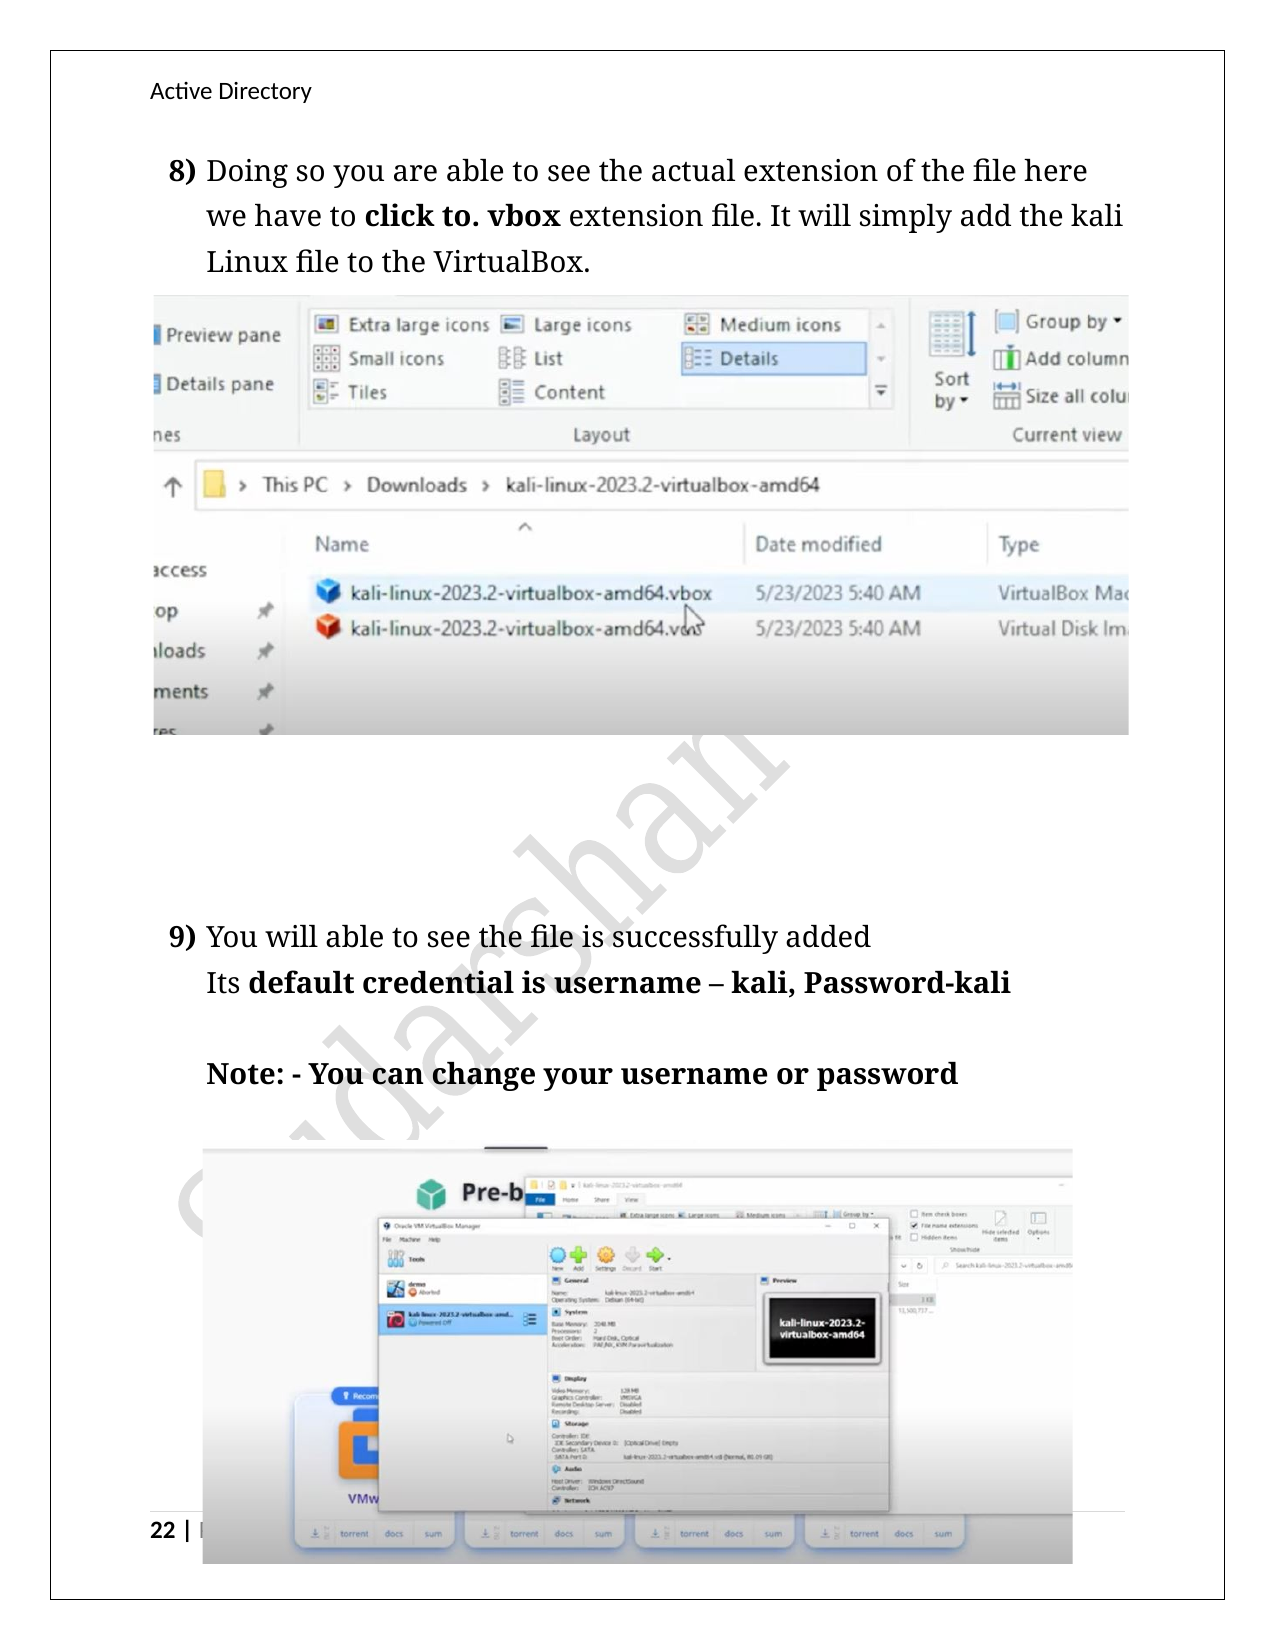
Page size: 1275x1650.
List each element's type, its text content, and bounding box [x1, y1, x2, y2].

list Doing so you are able to see the actual extension of the file here we have to click to. vbox extension file. It will simply add the kali Linux file to the VirtualBox. [169, 150, 1125, 281]
list Note: - You can change your username or password [206, 1054, 1125, 1093]
list Its default credential is username – kali, Password-kali [206, 962, 1125, 1002]
picture [202, 1140, 1073, 1564]
list You will able to see the file is successfully added [169, 917, 1125, 956]
picture [153, 295, 1129, 735]
